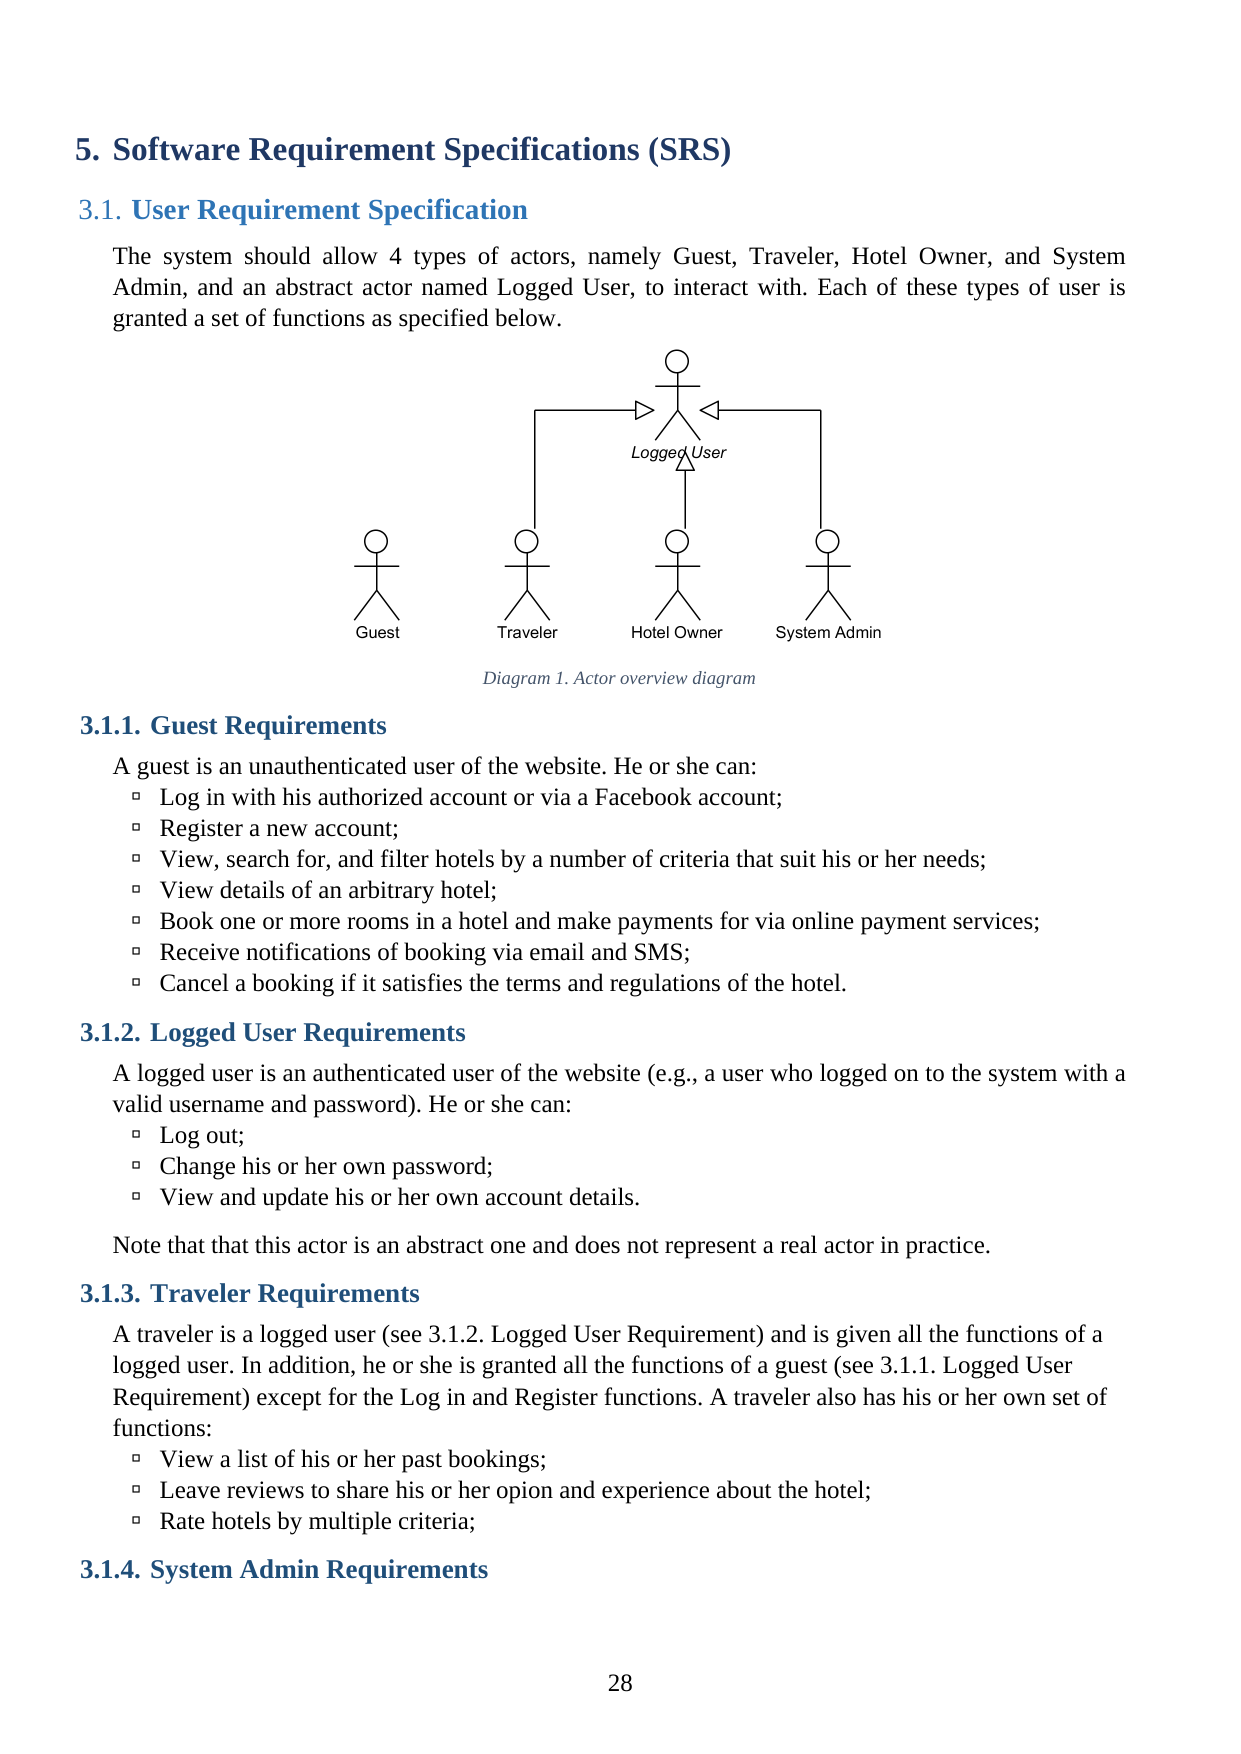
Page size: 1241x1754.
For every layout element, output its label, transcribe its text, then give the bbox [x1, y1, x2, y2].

subtitle Guest Requirements [141, 709, 1128, 740]
list Rate hotels by multiple criteria; [141, 1506, 1128, 1534]
subtitle User Requirement Specification [122, 192, 1128, 226]
subtitle Logged User Requirements [141, 1016, 1128, 1047]
list Log in with his authorized account or via a Facebook account; [141, 782, 1128, 811]
list Cancel a booking if it satisfies the terms and regulations of the hotel. [141, 968, 1128, 997]
picture [337, 342, 903, 648]
subtitle System Admin Requirements [141, 1553, 1128, 1584]
list View, search for, and filter hotels by a number of criteria that suit his or her needs; [141, 844, 1128, 873]
list Change his or her own password; [141, 1151, 1128, 1180]
list View and update his or her own account details. [141, 1182, 1128, 1211]
list Receive notifications of booking via email and SMS; [141, 937, 1128, 966]
list View a list of his or her past bookings; [141, 1444, 1128, 1472]
list Leave reviews to share his or her opion and experience about the hotel; [141, 1475, 1128, 1503]
text Note that that this actor is an abstract one and does not represent a real actor in practice. [112, 1230, 1128, 1259]
text The system should allow 4 types of actors, namely Guest, Traveler, Hotel Owner, and System Admin, and an abstract actor named Logged User, to interact with. Each of these types of user is granted a set of functions as specified below. [112, 241, 1128, 332]
list Log out; [141, 1120, 1128, 1149]
list A guest is an unauthenticated user of the website. He or she can: [112, 751, 1128, 780]
list A logged user is an authenticated user of the website (e.g., a user who logged on to the system with a valid username and password). He or she can: [112, 1058, 1128, 1118]
subtitle Traveler Requirements [141, 1278, 1128, 1309]
list View details of an arbitrary hotel; [141, 875, 1128, 904]
list Register a new account; [141, 813, 1128, 842]
subtitle Software Requirement Specifications (SRS) [75, 129, 1128, 167]
list A traveler is a logged user (see 3.1.2. Logged User Requirement) and is given all the functions of a logged user. In addition, he or she is granted all the functions of a guest (see 3.1.1. Logged User Requirement) except for the Log in and Register functions. A traveler also has his or her own set of functions: [112, 1319, 1128, 1441]
list Book one or more rooms in a hotel and make payments for via online payment services; [141, 906, 1128, 935]
